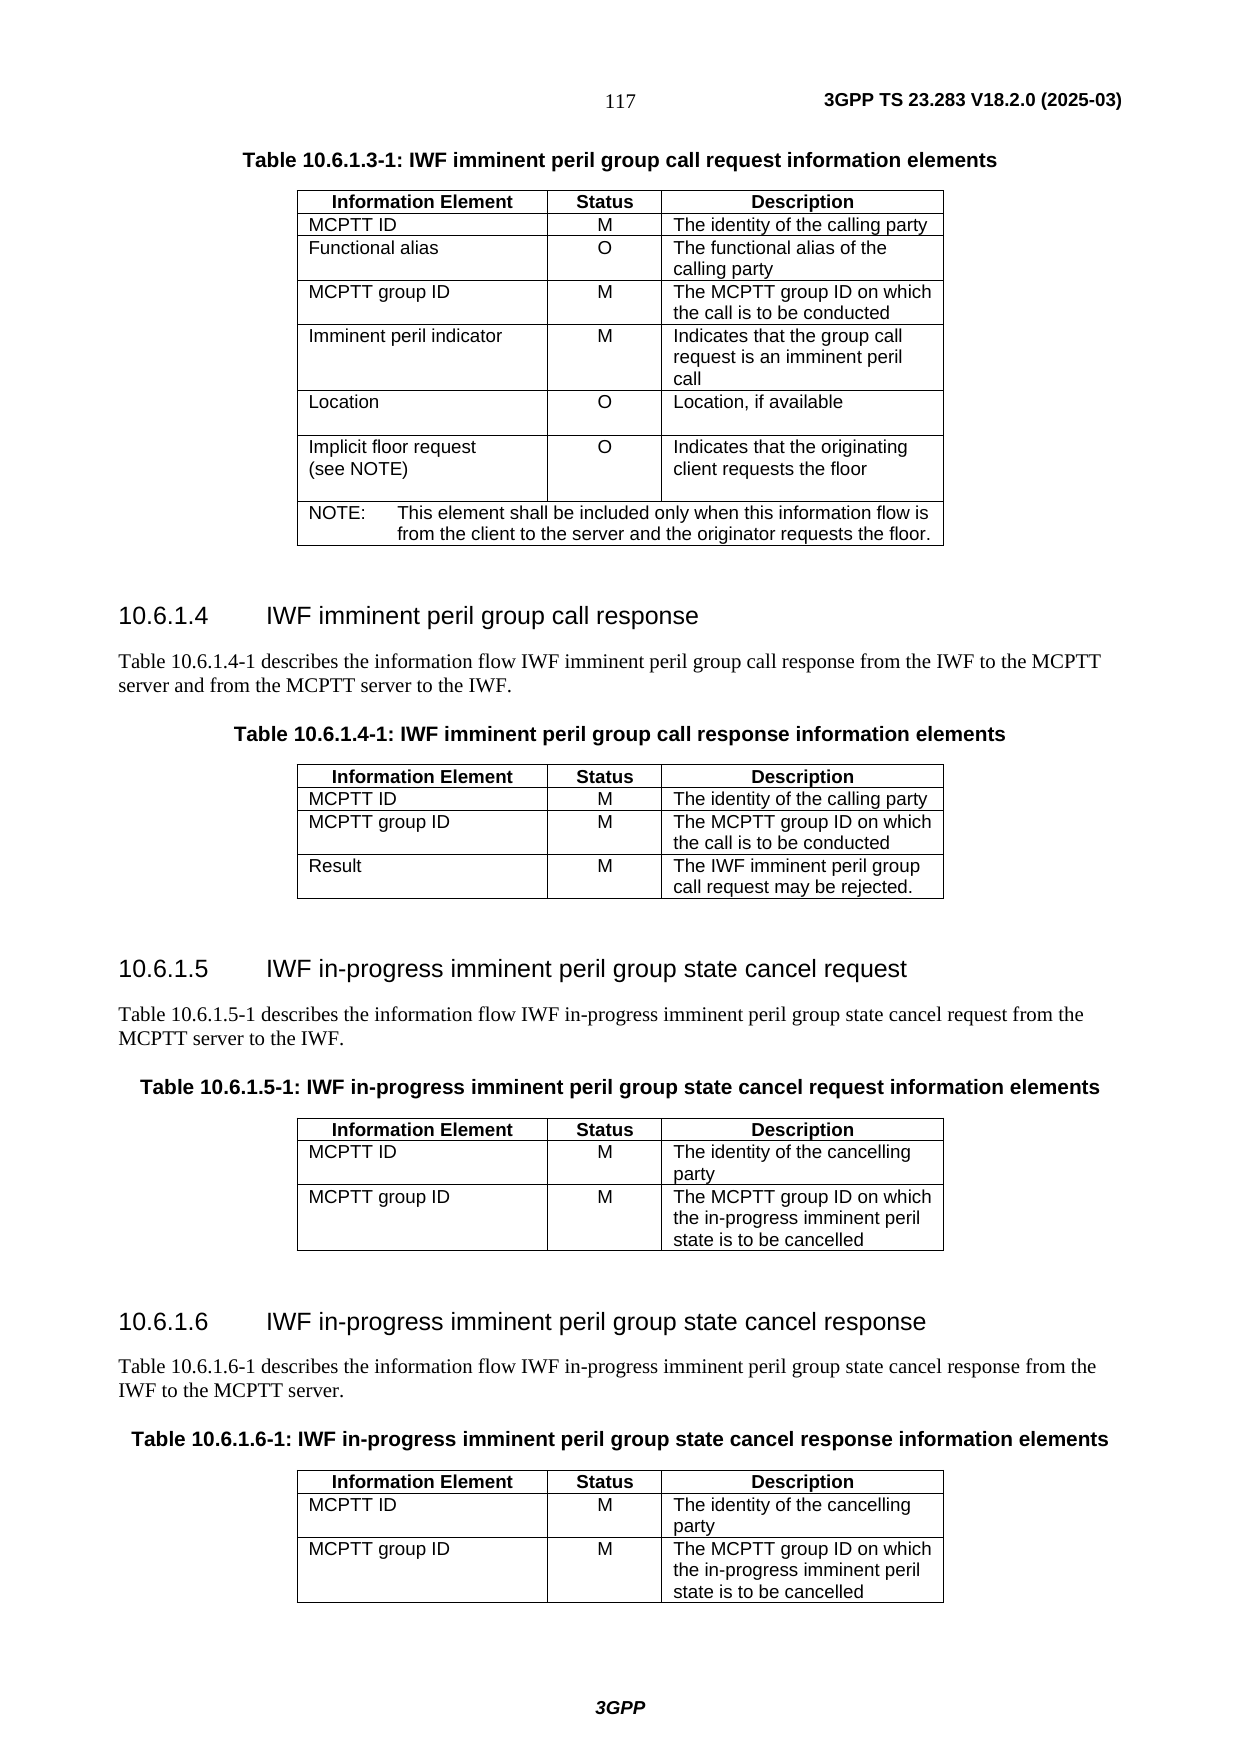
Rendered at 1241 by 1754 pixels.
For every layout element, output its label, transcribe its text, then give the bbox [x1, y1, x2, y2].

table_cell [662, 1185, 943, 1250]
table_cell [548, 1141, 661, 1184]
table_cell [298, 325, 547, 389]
text Table 10.6.1.4-1: IWF imminent peril group call response information elements [118, 722, 1122, 746]
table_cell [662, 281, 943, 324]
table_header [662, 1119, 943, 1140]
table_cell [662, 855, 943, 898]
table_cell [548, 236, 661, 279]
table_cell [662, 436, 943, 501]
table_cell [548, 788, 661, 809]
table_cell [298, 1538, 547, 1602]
text Table 10.6.1.4-1 describes the information flow IWF imminent peril group call response from the IWF to the MCPTT server and from the MCPTT server to the IWF. [118, 648, 1122, 697]
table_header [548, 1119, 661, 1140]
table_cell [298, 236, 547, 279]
subtitle 10.6.1.6 IWF in-progress imminent peril group state cancel response [118, 1306, 1122, 1335]
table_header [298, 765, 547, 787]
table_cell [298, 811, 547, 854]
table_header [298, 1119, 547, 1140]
subtitle 10.6.1.4 IWF imminent peril group call response [118, 601, 1122, 630]
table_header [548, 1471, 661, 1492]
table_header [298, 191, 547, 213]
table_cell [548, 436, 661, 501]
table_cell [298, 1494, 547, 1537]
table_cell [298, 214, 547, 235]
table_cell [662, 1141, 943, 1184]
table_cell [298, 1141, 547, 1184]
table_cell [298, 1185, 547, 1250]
text Table 10.6.1.3-1: IWF imminent peril group call request information elements [118, 147, 1122, 171]
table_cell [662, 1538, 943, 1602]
text Table 10.6.1.6-1 describes the information flow IWF in-progress imminent peril group state cancel response from the IWF to the MCPTT server. [118, 1354, 1122, 1402]
text Table 10.6.1.5-1: IWF in-progress imminent peril group state cancel request information elements [118, 1075, 1122, 1099]
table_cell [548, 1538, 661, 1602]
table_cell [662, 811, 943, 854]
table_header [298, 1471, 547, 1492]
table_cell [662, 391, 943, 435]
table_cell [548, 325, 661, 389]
text Table 10.6.1.5-1 describes the information flow IWF in-progress imminent peril group state cancel request from the MCPTT server to the IWF. [118, 1002, 1122, 1050]
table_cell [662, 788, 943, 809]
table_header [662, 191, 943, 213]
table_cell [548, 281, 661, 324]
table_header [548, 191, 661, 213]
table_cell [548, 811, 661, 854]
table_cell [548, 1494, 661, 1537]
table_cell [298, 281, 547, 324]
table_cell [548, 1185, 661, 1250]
text Table 10.6.1.6-1: IWF in-progress imminent peril group state cancel response information elements [118, 1427, 1122, 1451]
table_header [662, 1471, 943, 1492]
subtitle 10.6.1.5 IWF in-progress imminent peril group state cancel request [118, 954, 1122, 983]
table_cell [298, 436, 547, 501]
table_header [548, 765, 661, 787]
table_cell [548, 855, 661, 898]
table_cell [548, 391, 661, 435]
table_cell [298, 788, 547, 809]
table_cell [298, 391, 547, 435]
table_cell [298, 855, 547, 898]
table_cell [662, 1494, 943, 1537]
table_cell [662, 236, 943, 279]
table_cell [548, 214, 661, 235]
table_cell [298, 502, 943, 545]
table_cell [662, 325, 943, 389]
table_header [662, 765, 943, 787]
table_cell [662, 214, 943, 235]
